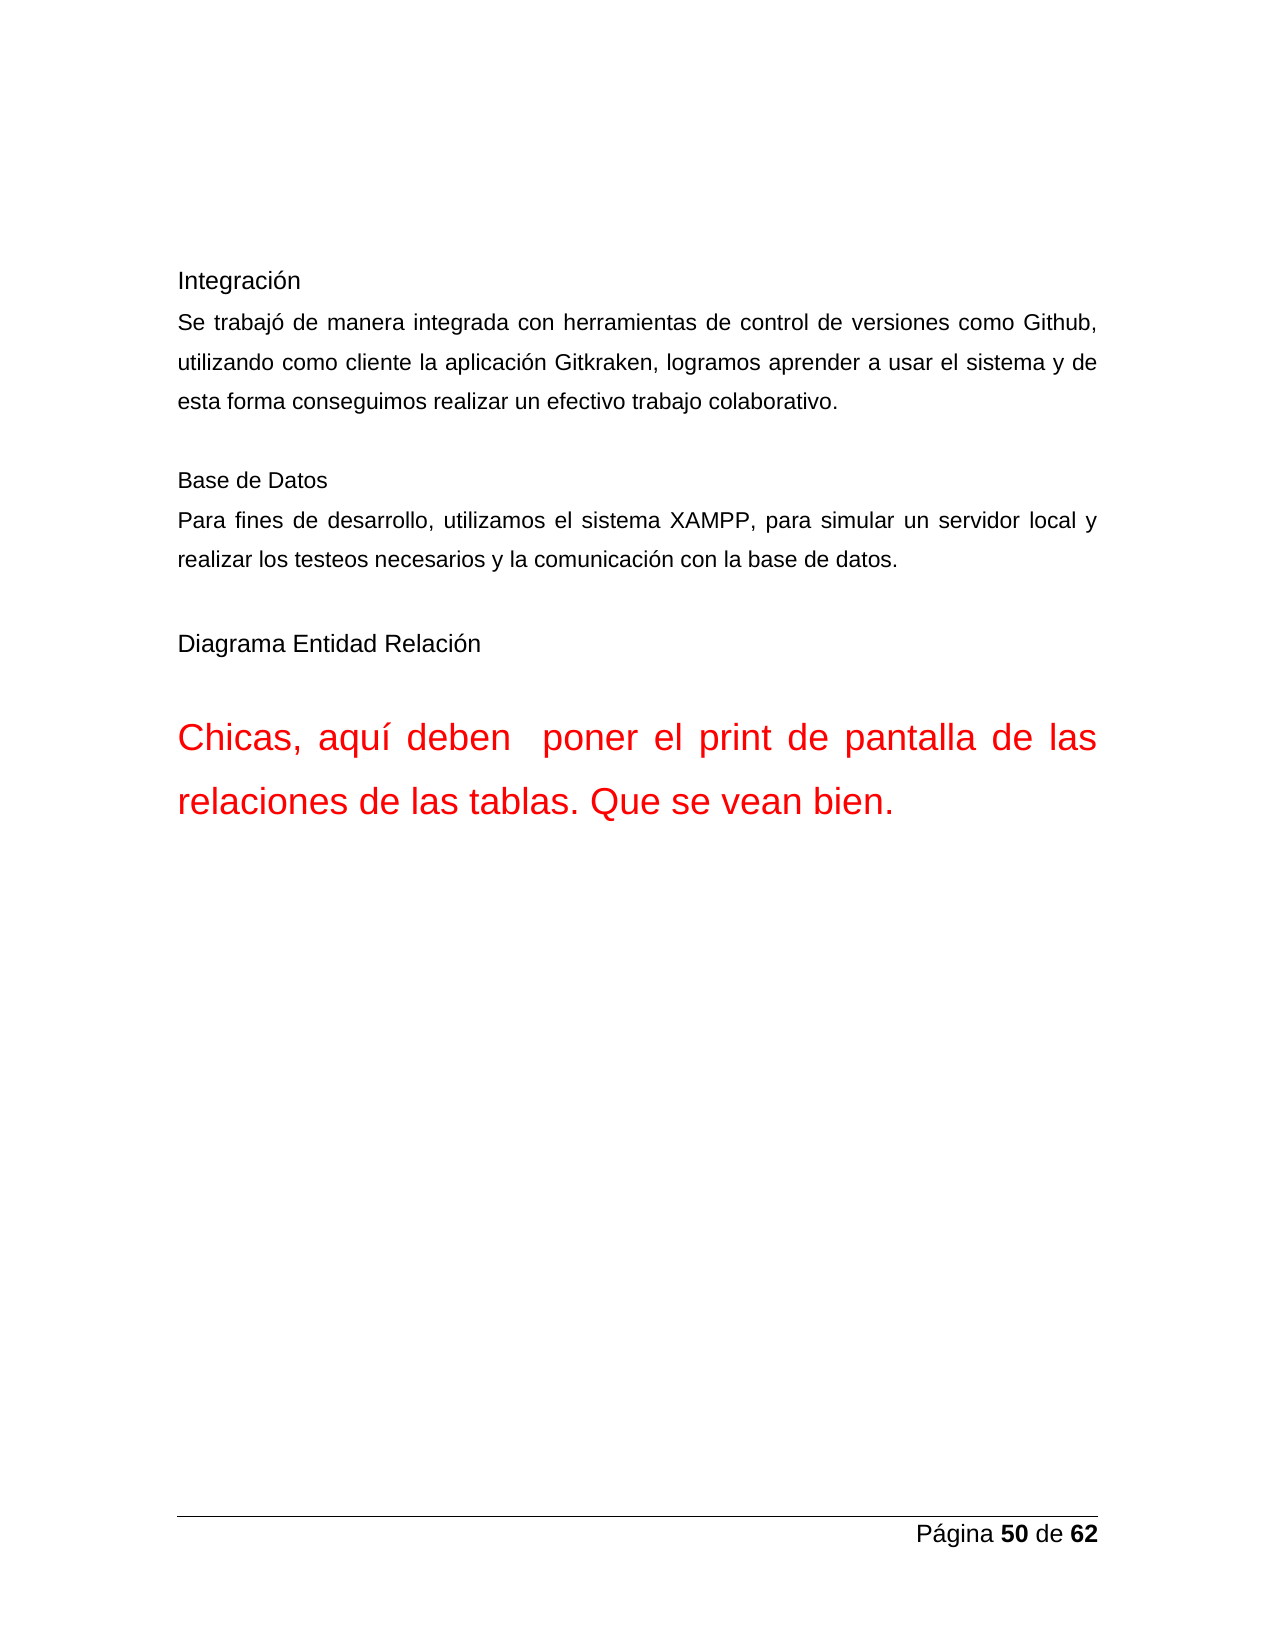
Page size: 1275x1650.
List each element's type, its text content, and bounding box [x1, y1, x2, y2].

text Para fines de desarrollo, utilizamos el sistema XAMPP, para simular un servidor local y realizar los testeos necesarios y la comunicación con la base de datos. [177, 507, 1098, 572]
text Base de Datos [177, 467, 1098, 493]
text Diagrama Entidad Relación [177, 629, 1098, 657]
text Integración [177, 266, 1098, 295]
text Se trabajó de manera integrada con herramientas de control de versiones como Github, utilizando como cliente la aplicación Gitkraken, logramos aprender a usar el sistema y de esta forma conseguimos realizar un efectivo trabajo colaborativo. [177, 309, 1098, 414]
text Chicas, aquí deben poner el print de pantalla de las relaciones de las tablas. Que se vean bien. [177, 715, 1098, 823]
